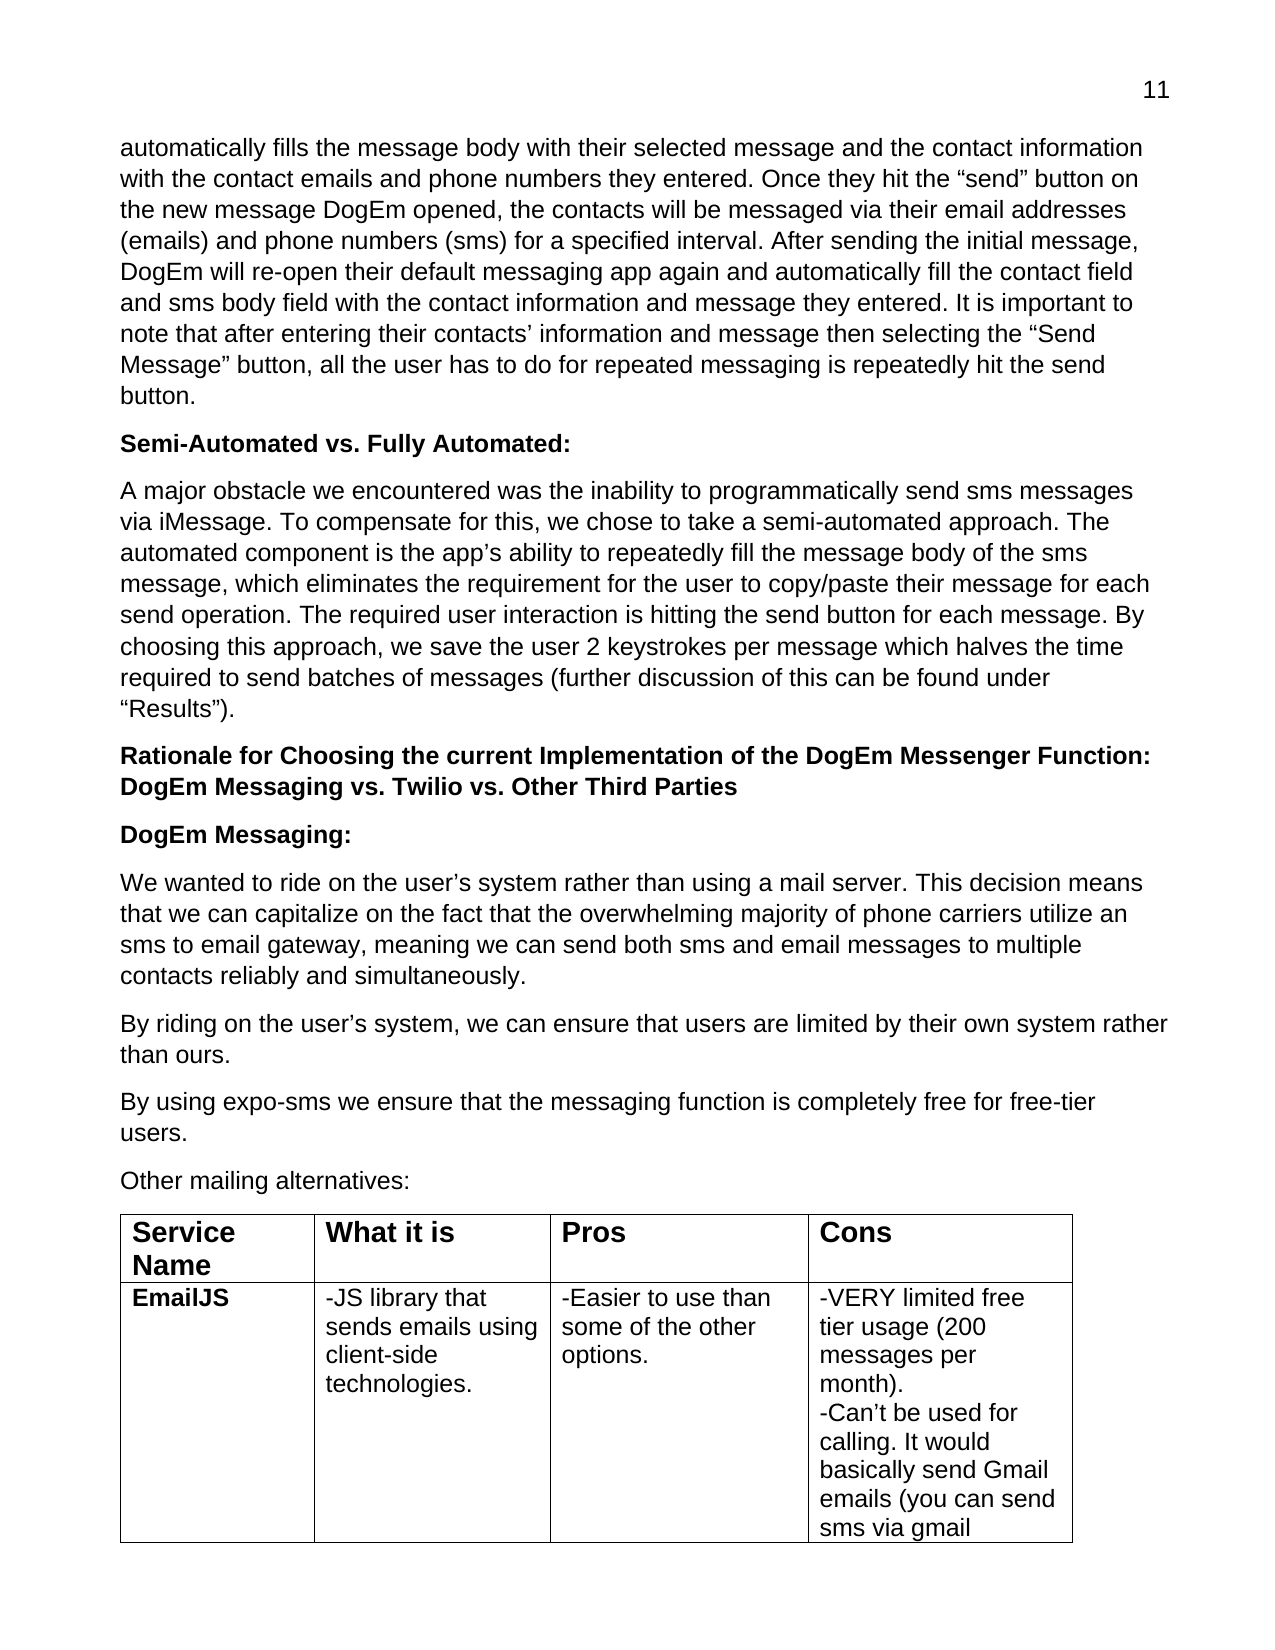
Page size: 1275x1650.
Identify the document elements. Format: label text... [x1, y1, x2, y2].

text Other mailing alternatives: [120, 1166, 1170, 1195]
table_header Cons [809, 1215, 1072, 1282]
text Semi-Automated vs. Fully Automated: [120, 428, 1170, 457]
text We wanted to ride on the user’s system rather than using a mail server. This decision means that we can capitalize on the fact that the overwhelming majority of phone carriers utilize an sms to email gateway, meaning we can send both sms and email messages to multiple contacts reliably and simultaneously. [120, 868, 1170, 989]
text By using expo-sms we ensure that the messaging function is completely free for free-tier users. [120, 1087, 1170, 1147]
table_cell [551, 1283, 808, 1542]
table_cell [809, 1283, 1072, 1542]
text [120, 132, 1170, 409]
table_header What it is [315, 1215, 550, 1282]
text Rationale for Choosing the current Implementation of the DogEm Messenger Function: DogEm Messaging vs. Twilio vs. Other Third Parties [120, 741, 1170, 801]
text A major obstacle we encountered was the inability to programmatically send sms messages via iMessage. To compensate for this, we chose to take a semi-automated approach. The automated component is the app’s ability to repeatedly fill the message body of the sms message, which eliminates the requirement for the user to copy/paste their message for each send operation. The required user interaction is hitting the send button for each message. By choosing this approach, we save the user 2 keystrokes per message which halves the time required to send batches of messages (further discussion of this can be found under “Results”). [120, 476, 1170, 722]
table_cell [315, 1283, 550, 1542]
text By riding on the user’s system, we can ensure that users are limited by their own system rather than ours. [120, 1008, 1170, 1068]
table_header Service Name [121, 1215, 314, 1282]
text DogEm Messaging: [120, 820, 1170, 849]
table_header Pros [551, 1215, 808, 1282]
table_cell EmailJS [121, 1283, 314, 1542]
